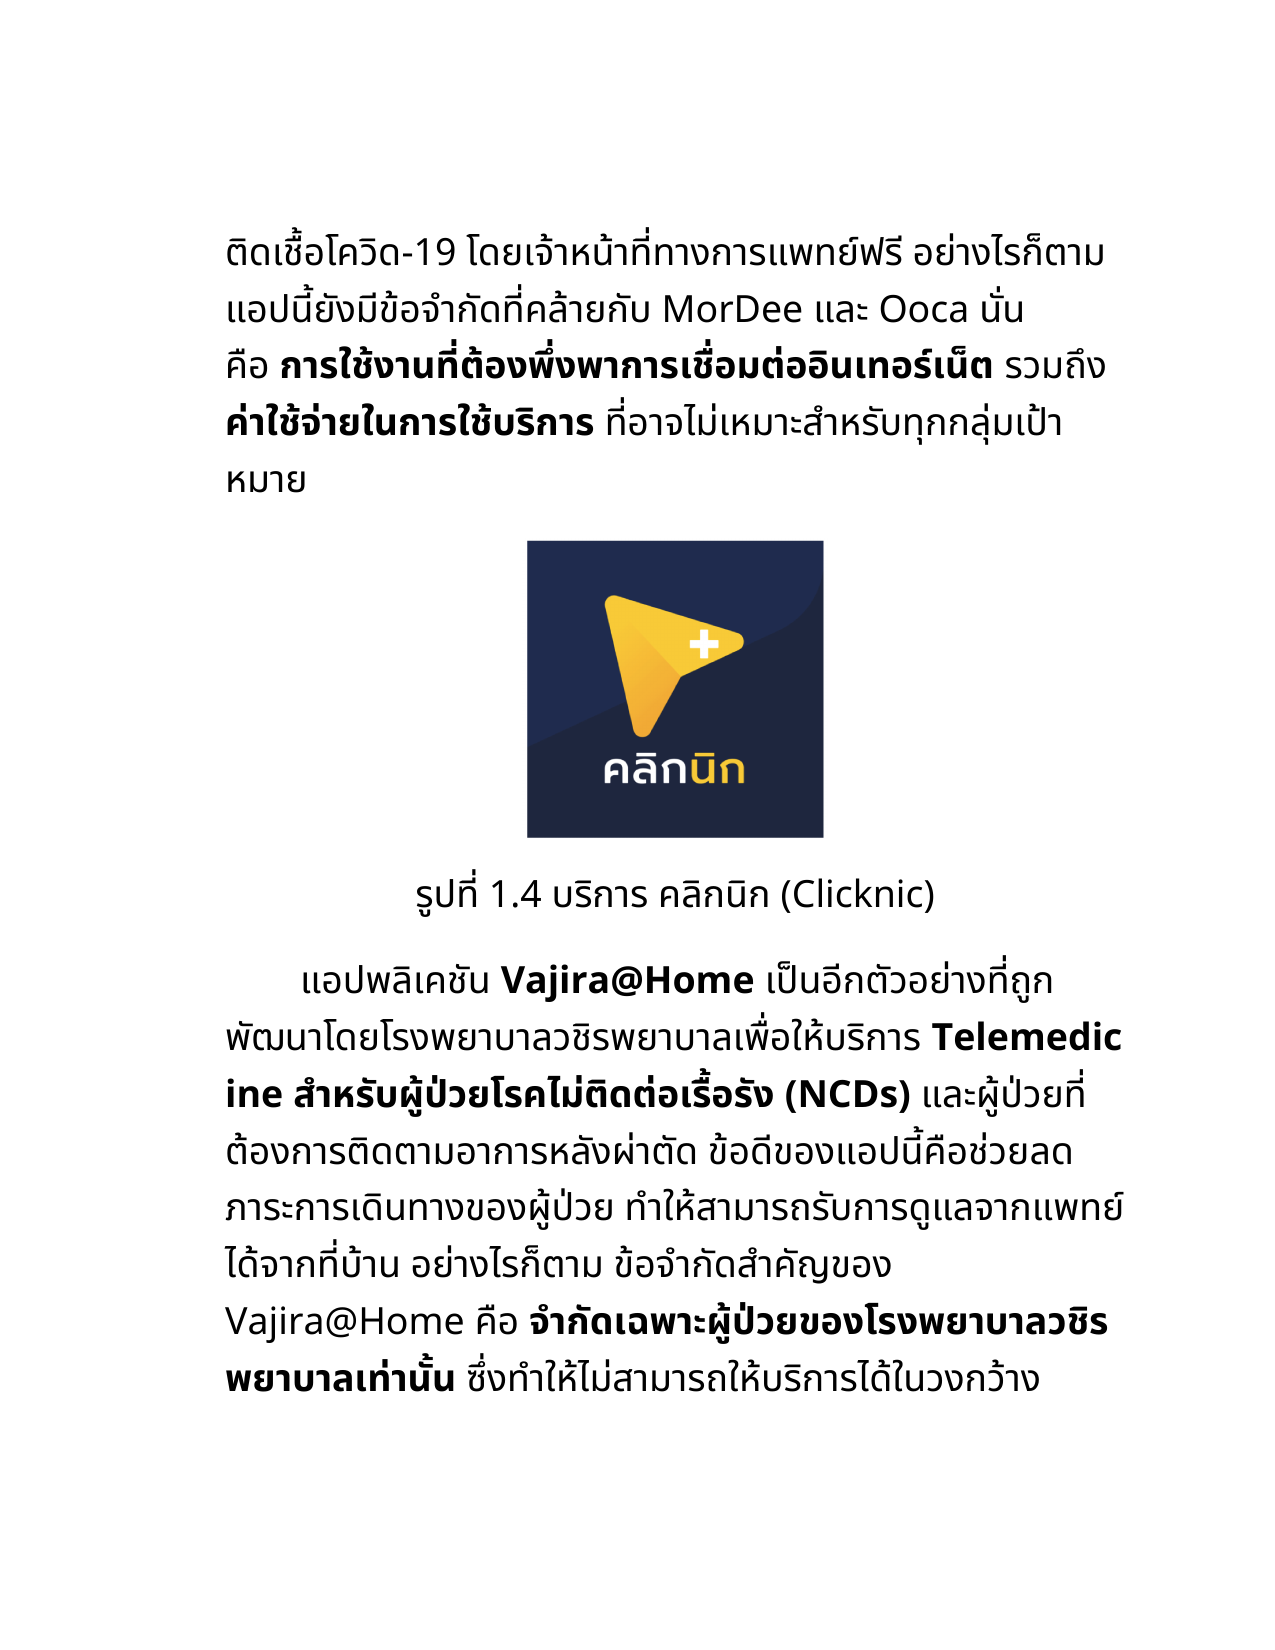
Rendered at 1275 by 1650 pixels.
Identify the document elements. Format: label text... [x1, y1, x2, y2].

text แอปพลิเคชัน Vajira@Home เป็นอีกตัวอย่างที่ถูกพัฒนาโดยโรงพยาบาลวชิรพยาบาลเพื่อให้บริการ Telemedicine สำหรับผู้ป่วยโรคไม่ติดต่อเรื้อรัง (NCDs) และผู้ป่วยที่ต้องการติดตามอาการหลังผ่าตัด ข้อดีของแอปนี้คือช่วยลดภาระการเดินทางของผู้ป่วย ทำให้สามารถรับการดูแลจากแพทย์ได้จากที่บ้าน อย่างไรก็ตาม ข้อจำกัดสำคัญของ Vajira@Home คือ จำกัดเฉพาะผู้ป่วยของโรงพยาบาลวชิรพยาบาลเท่านั้น ซึ่งทำให้ไม่สามารถให้บริการได้ในวงกว้าง [225, 953, 1125, 1408]
text รูปที่ 1.4 บริการ คลิกนิก (Clicknic) [225, 867, 1125, 924]
picture [522, 538, 828, 839]
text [225, 225, 1125, 509]
